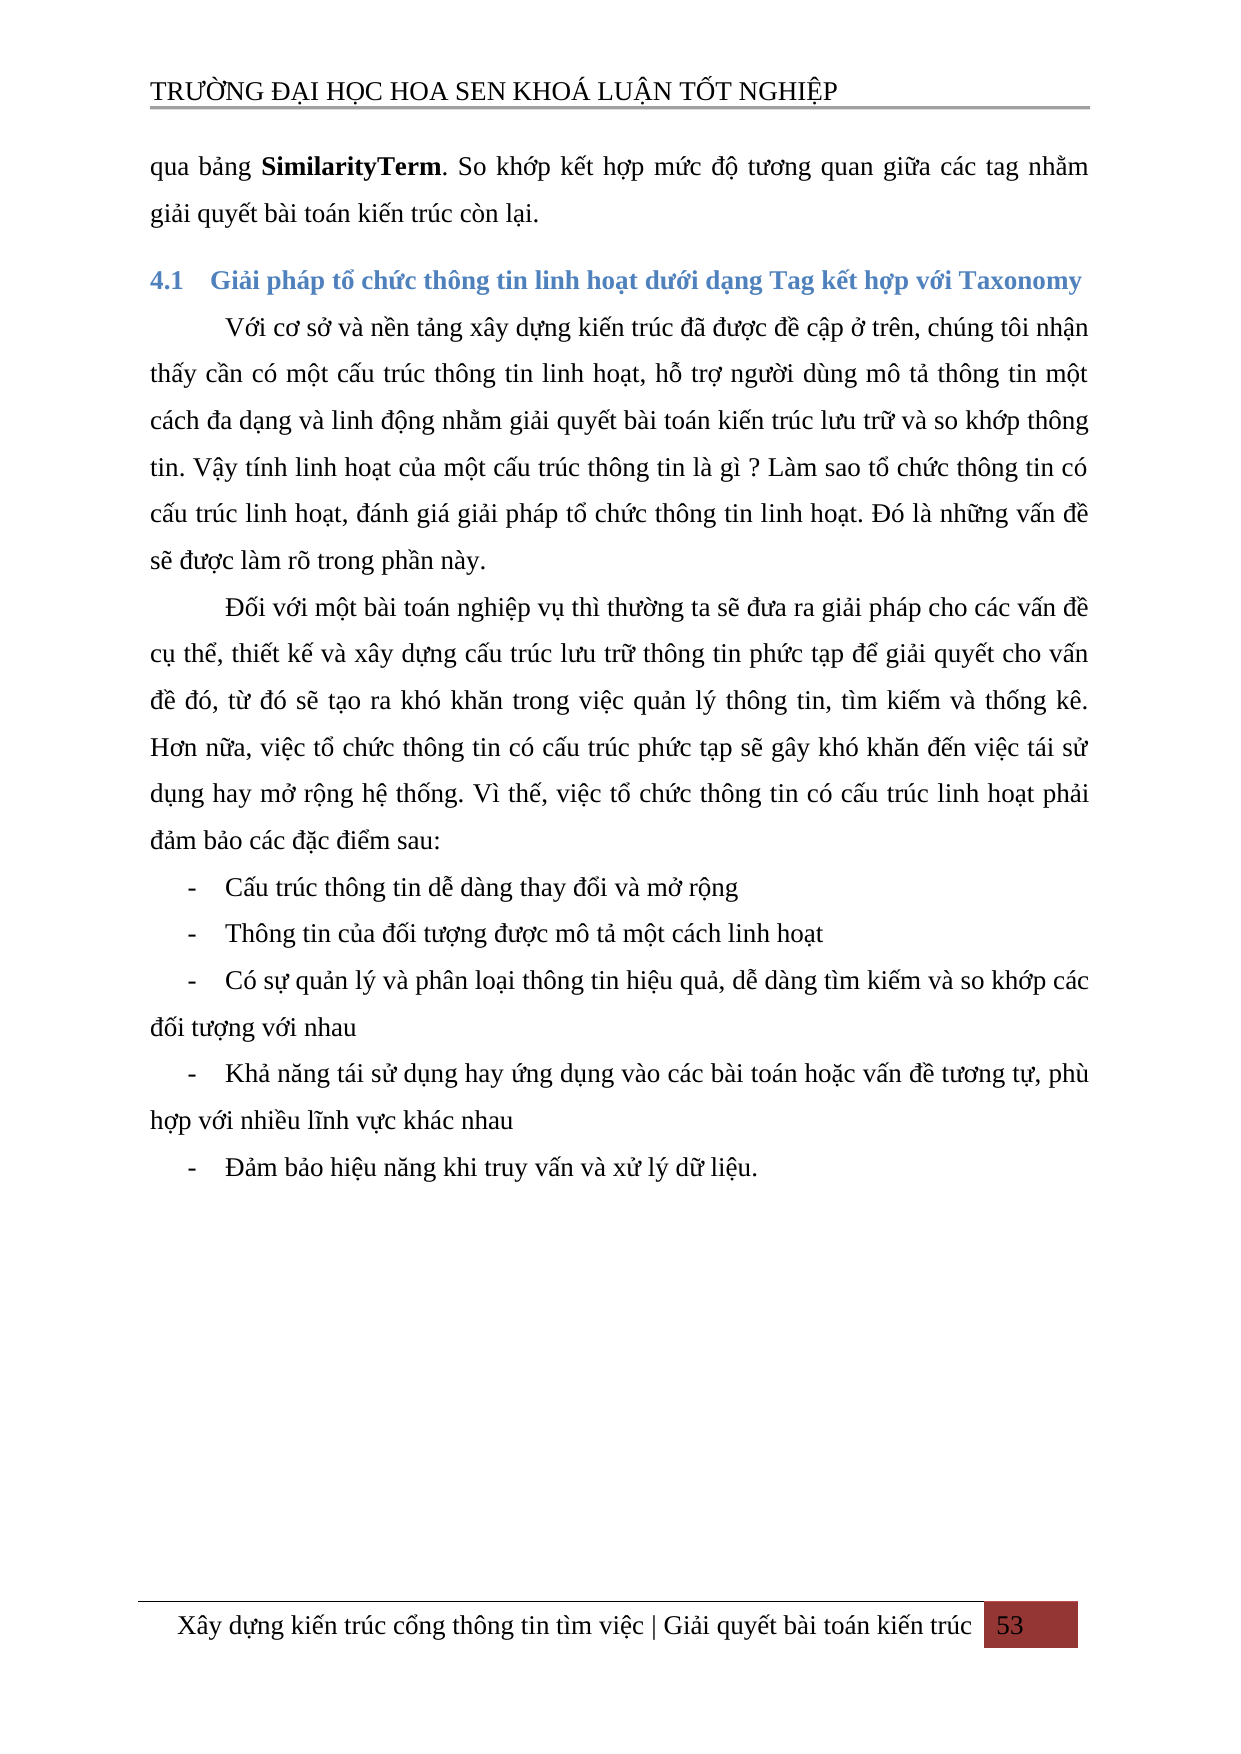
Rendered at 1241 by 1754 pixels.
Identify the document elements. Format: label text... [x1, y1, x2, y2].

text Với cơ sở và nền tảng xây dựng kiến trúc đã được đề cập ở trên, chúng tôi nhận thấy cần có một cấu trúc thông tin linh hoạt, hỗ trợ người dùng mô tả thông tin một cách đa dạng và linh động nhằm giải quyết bài toán kiến trúc lưu trữ và so khớp thông tin. Vậy tính linh hoạt của một cấu trúc thông tin là gì ? Làm sao tổ chức thông tin có cấu trúc linh hoạt, đánh giá giải pháp tổ chức thông tin linh hoạt. Đó là những vấn đề sẽ được làm rõ trong phần này. [150, 311, 1090, 575]
list Có sự quản lý và phân loại thông tin hiệu quả, dễ dàng tìm kiếm và so khớp các đối tượng với nhau [150, 964, 1090, 1042]
list Khả năng tái sử dụng hay ứng dụng vào các bài toán hoặc vấn đề tương tự, phù hợp với nhiều lĩnh vực khác nhau [150, 1057, 1090, 1135]
text Đối với một bài toán nghiệp vụ thì thường ta sẽ đưa ra giải pháp cho các vấn đề cụ thể, thiết kế và xây dựng cấu trúc lưu trữ thông tin phức tạp để giải quyết cho vấn đề đó, từ đó sẽ tạo ra khó khăn trong việc quản lý thông tin, tìm kiếm và thống kê. Hơn nữa, việc tổ chức thông tin có cấu trúc phức tạp sẽ gây khó khăn đến việc tái sử dụng hay mở rộng hệ thống. Vì thế, việc tổ chức thông tin có cấu trúc linh hoạt phải đảm bảo các đặc điểm sau: [150, 591, 1090, 855]
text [150, 150, 1090, 228]
list Đảm bảo hiệu năng khi truy vấn và xử lý dữ liệu. [150, 1151, 1090, 1182]
subtitle Giải pháp tổ chức thông tin linh hoạt dưới dạng Tag kết hợp với Taxonomy [150, 264, 1090, 295]
list Thông tin của đối tượng được mô tả một cách linh hoạt [150, 917, 1090, 949]
list Cấu trúc thông tin dễ dàng thay đổi và mở rộng [150, 871, 1090, 902]
